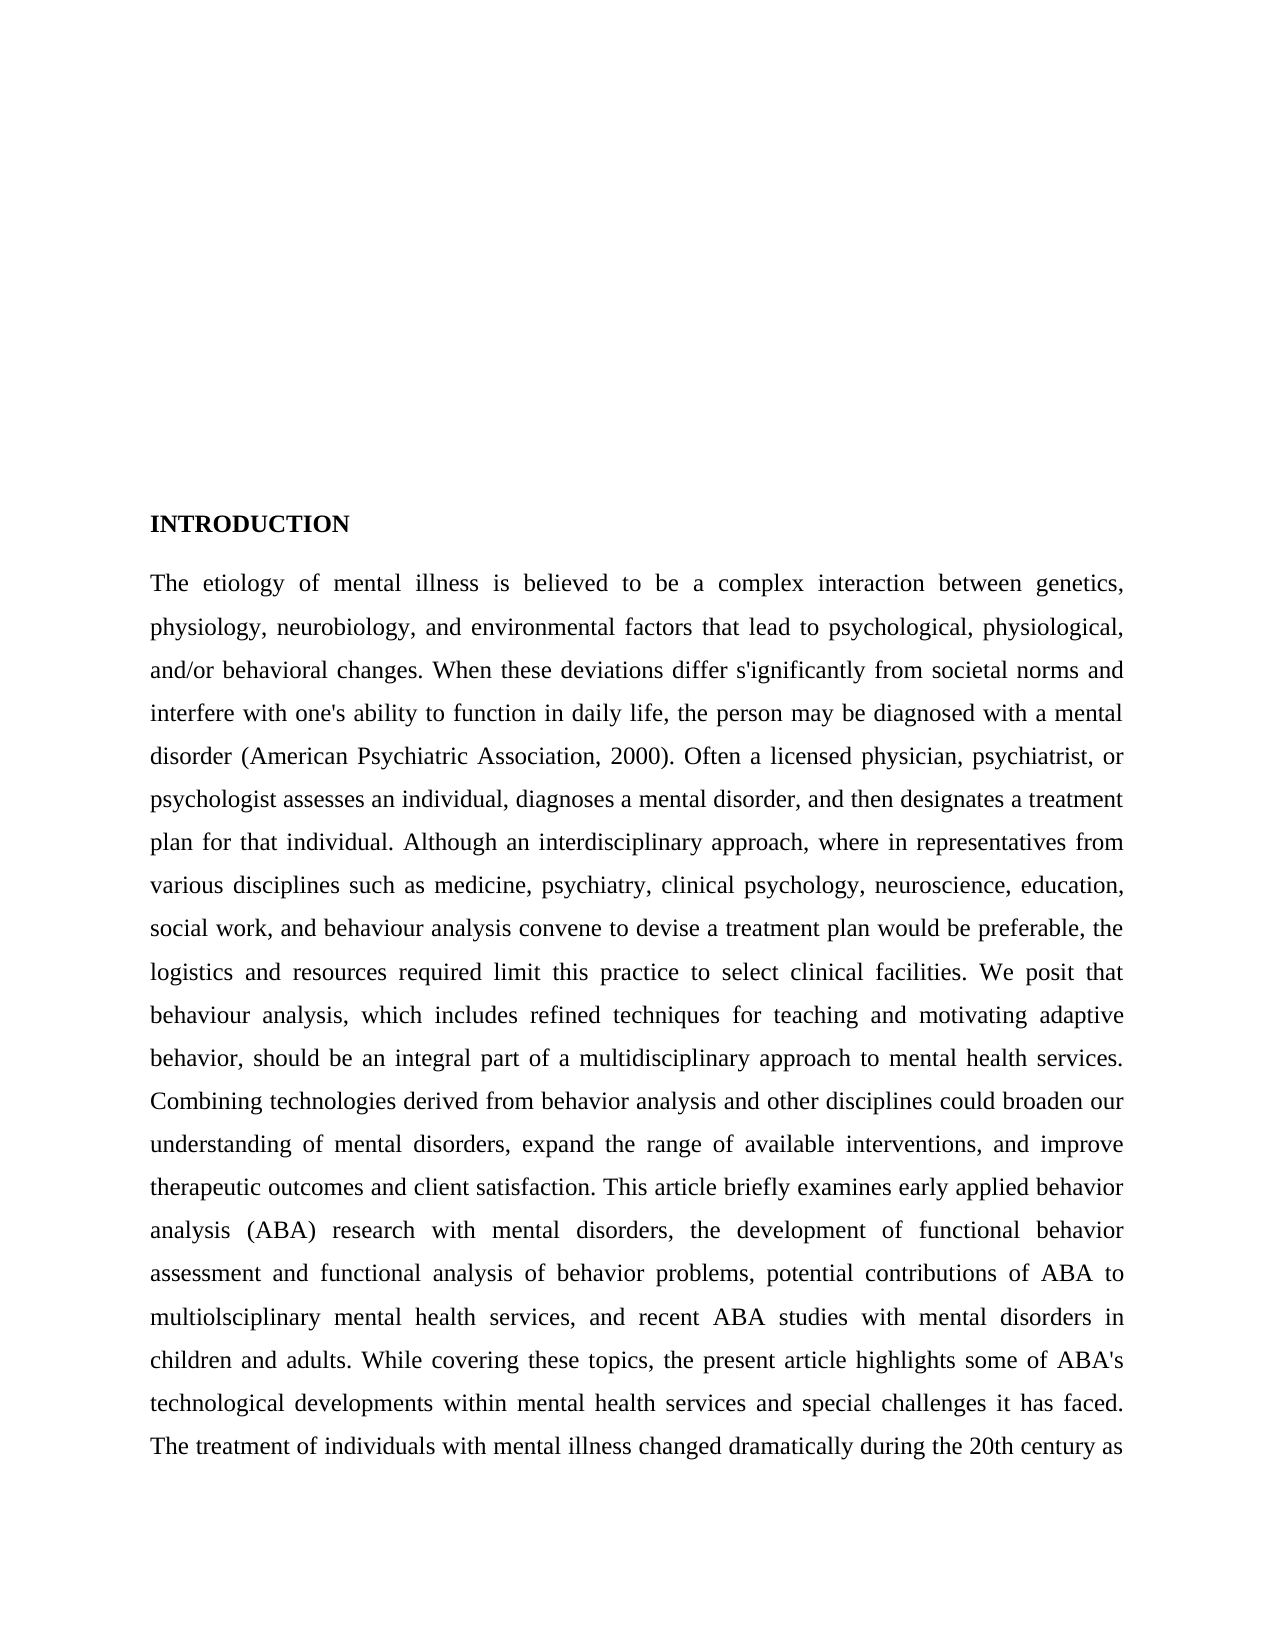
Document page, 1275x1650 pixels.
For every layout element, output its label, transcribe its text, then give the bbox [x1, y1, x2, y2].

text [150, 568, 1125, 1460]
text INTRODUCTION [150, 509, 1125, 537]
